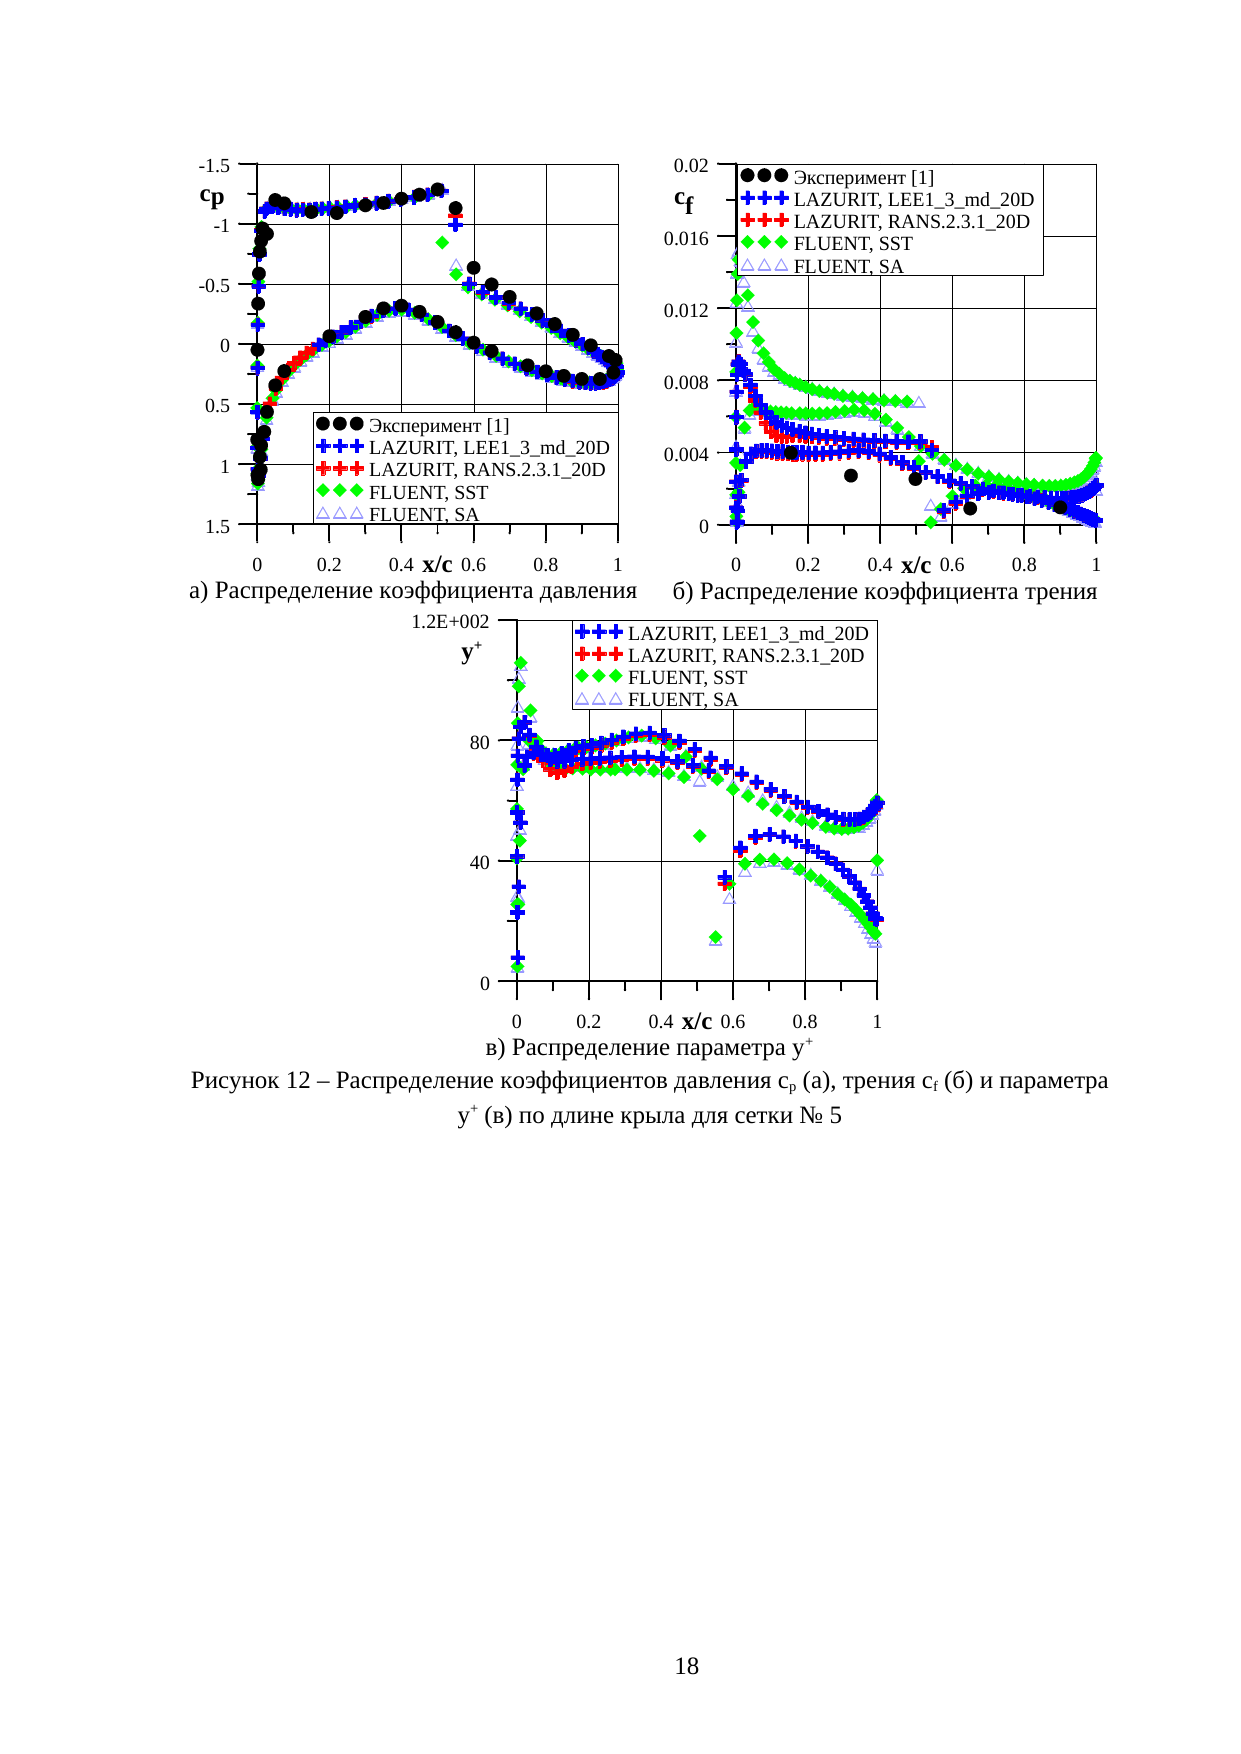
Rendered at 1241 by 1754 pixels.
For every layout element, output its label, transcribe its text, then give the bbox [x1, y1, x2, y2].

table_cell в) Распределение параметра у+ [177, 609, 1121, 1065]
table_header б) Распределение коэффициента трения [649, 153, 1121, 609]
table_header а) Распределение коэффициента давления [177, 153, 649, 609]
text Рисунок 12 – Распределение коэффициентов давления cp (а), трения cf (б) и параметра у+ (в) по длине крыла для сетки № 5 [177, 1065, 1122, 1128]
